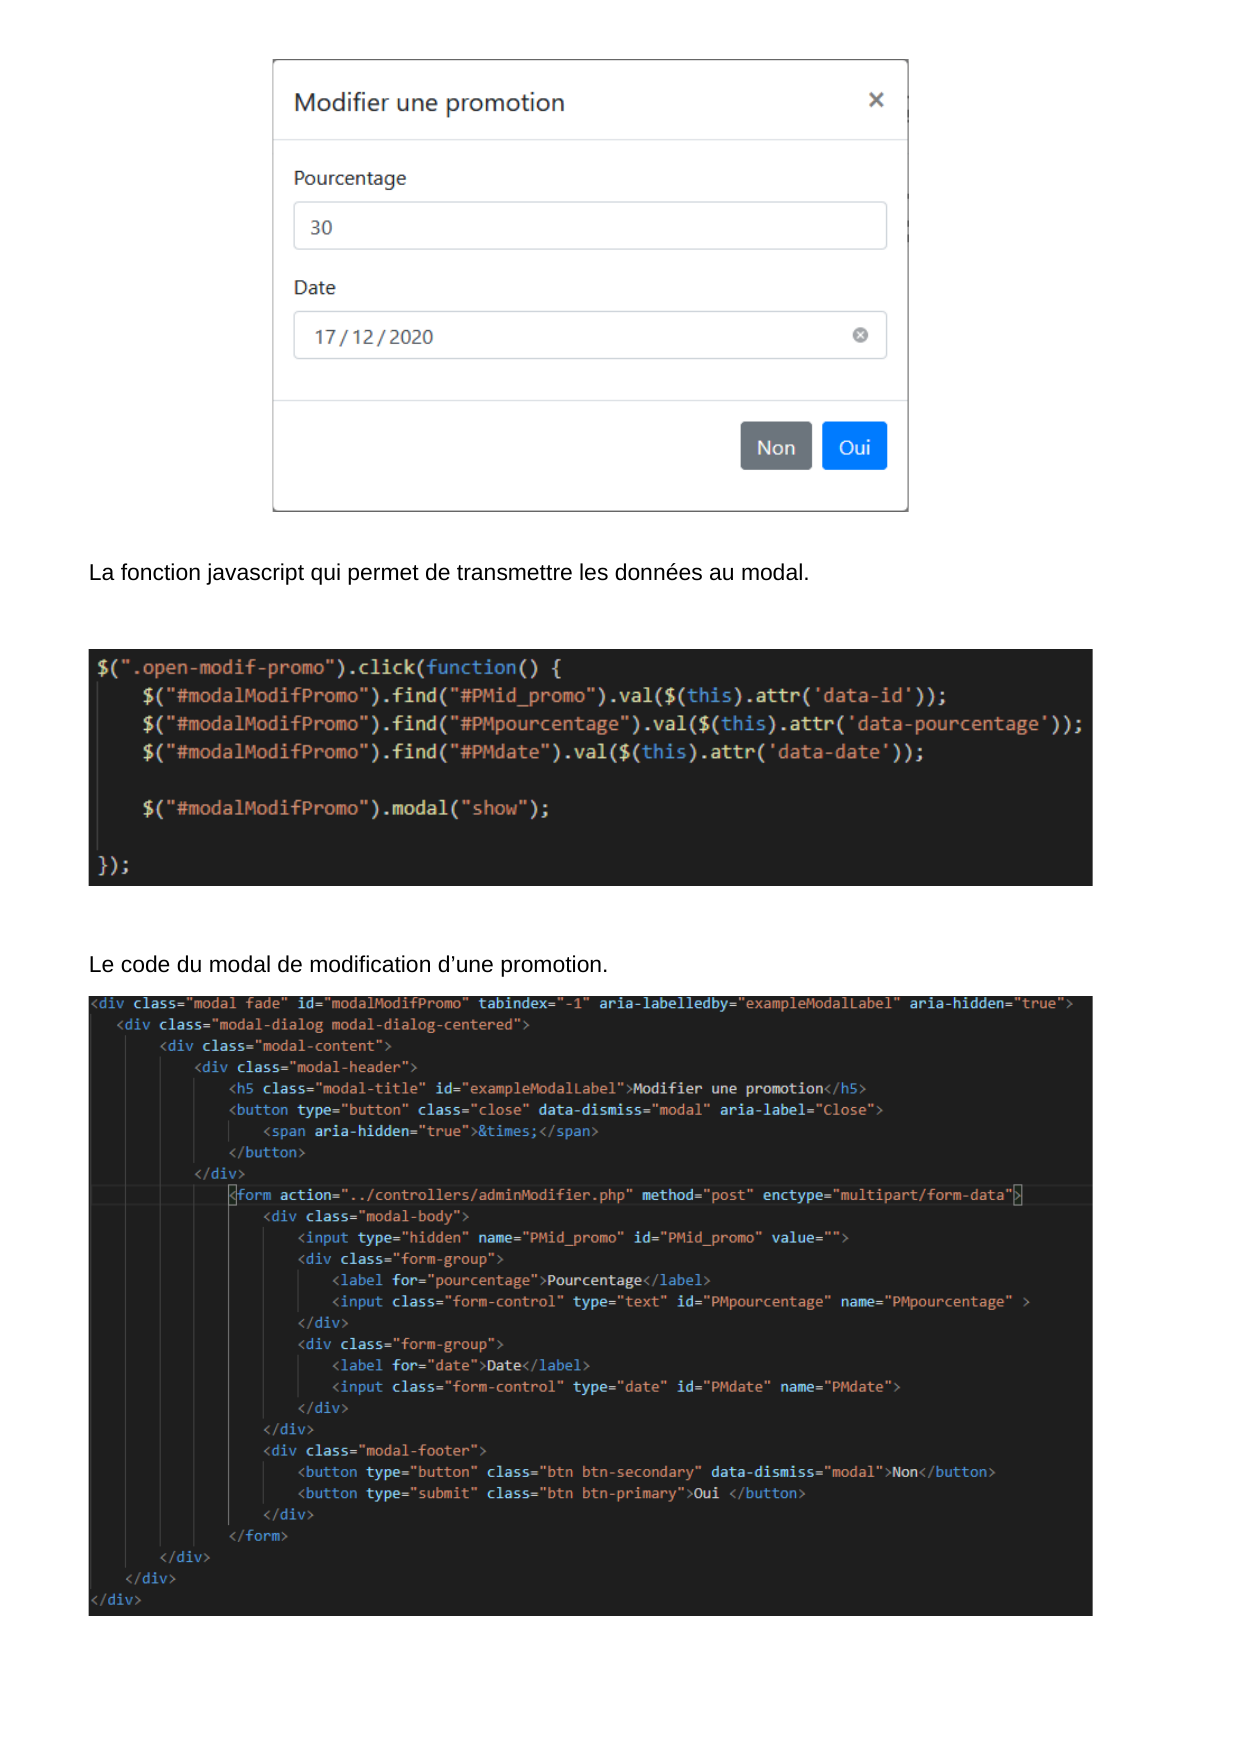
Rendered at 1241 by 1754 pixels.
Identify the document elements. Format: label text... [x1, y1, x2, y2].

text La fonction javascript qui permet de transmettre les données au modal. [89, 559, 1092, 586]
picture [88, 996, 1093, 1616]
picture [88, 649, 1093, 886]
text Le code du modal de modification d’une promotion. [89, 951, 1092, 977]
picture [272, 59, 909, 512]
